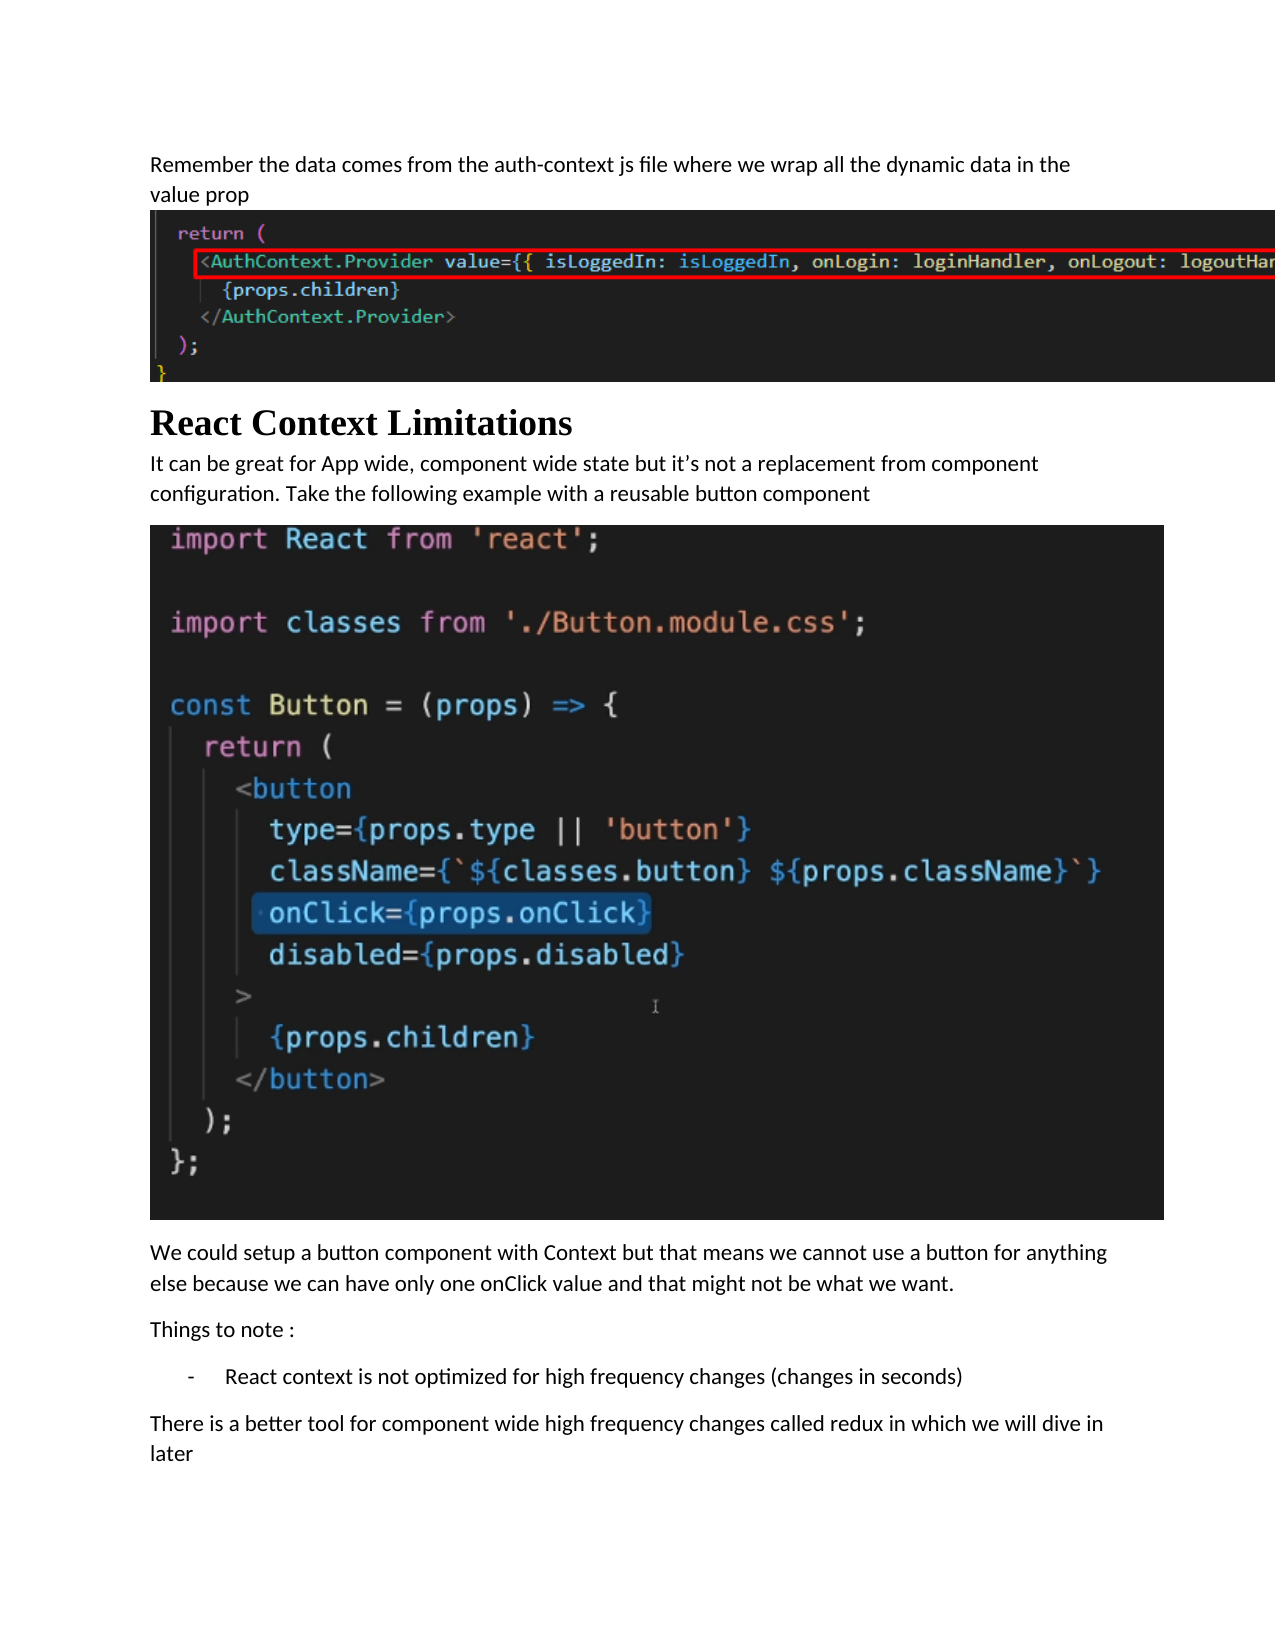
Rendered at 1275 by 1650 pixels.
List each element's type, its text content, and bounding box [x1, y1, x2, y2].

list React context is not optimized for high frequency changes (changes in seconds) [187, 1362, 1125, 1390]
subtitle React Context Limitations [150, 401, 1125, 444]
text We could setup a button component with Context but that means we cannot use a button for anything else because we can have only one onClick value and that might not be what we want. [150, 1238, 1125, 1297]
text Remember the data comes from the auth-context js file where we wrap all the dynamic data in the value prop [150, 150, 1125, 210]
text Things to note : [150, 1316, 1125, 1343]
picture [150, 525, 1164, 1220]
picture [150, 210, 1275, 382]
text There is a better tool for component wide high frequency changes called redux in which we will dive in later [150, 1409, 1125, 1467]
text It can be great for App wide, component wide state but it’s not a replacement from component configuration. Take the following example with a reusable button component [150, 449, 1125, 507]
